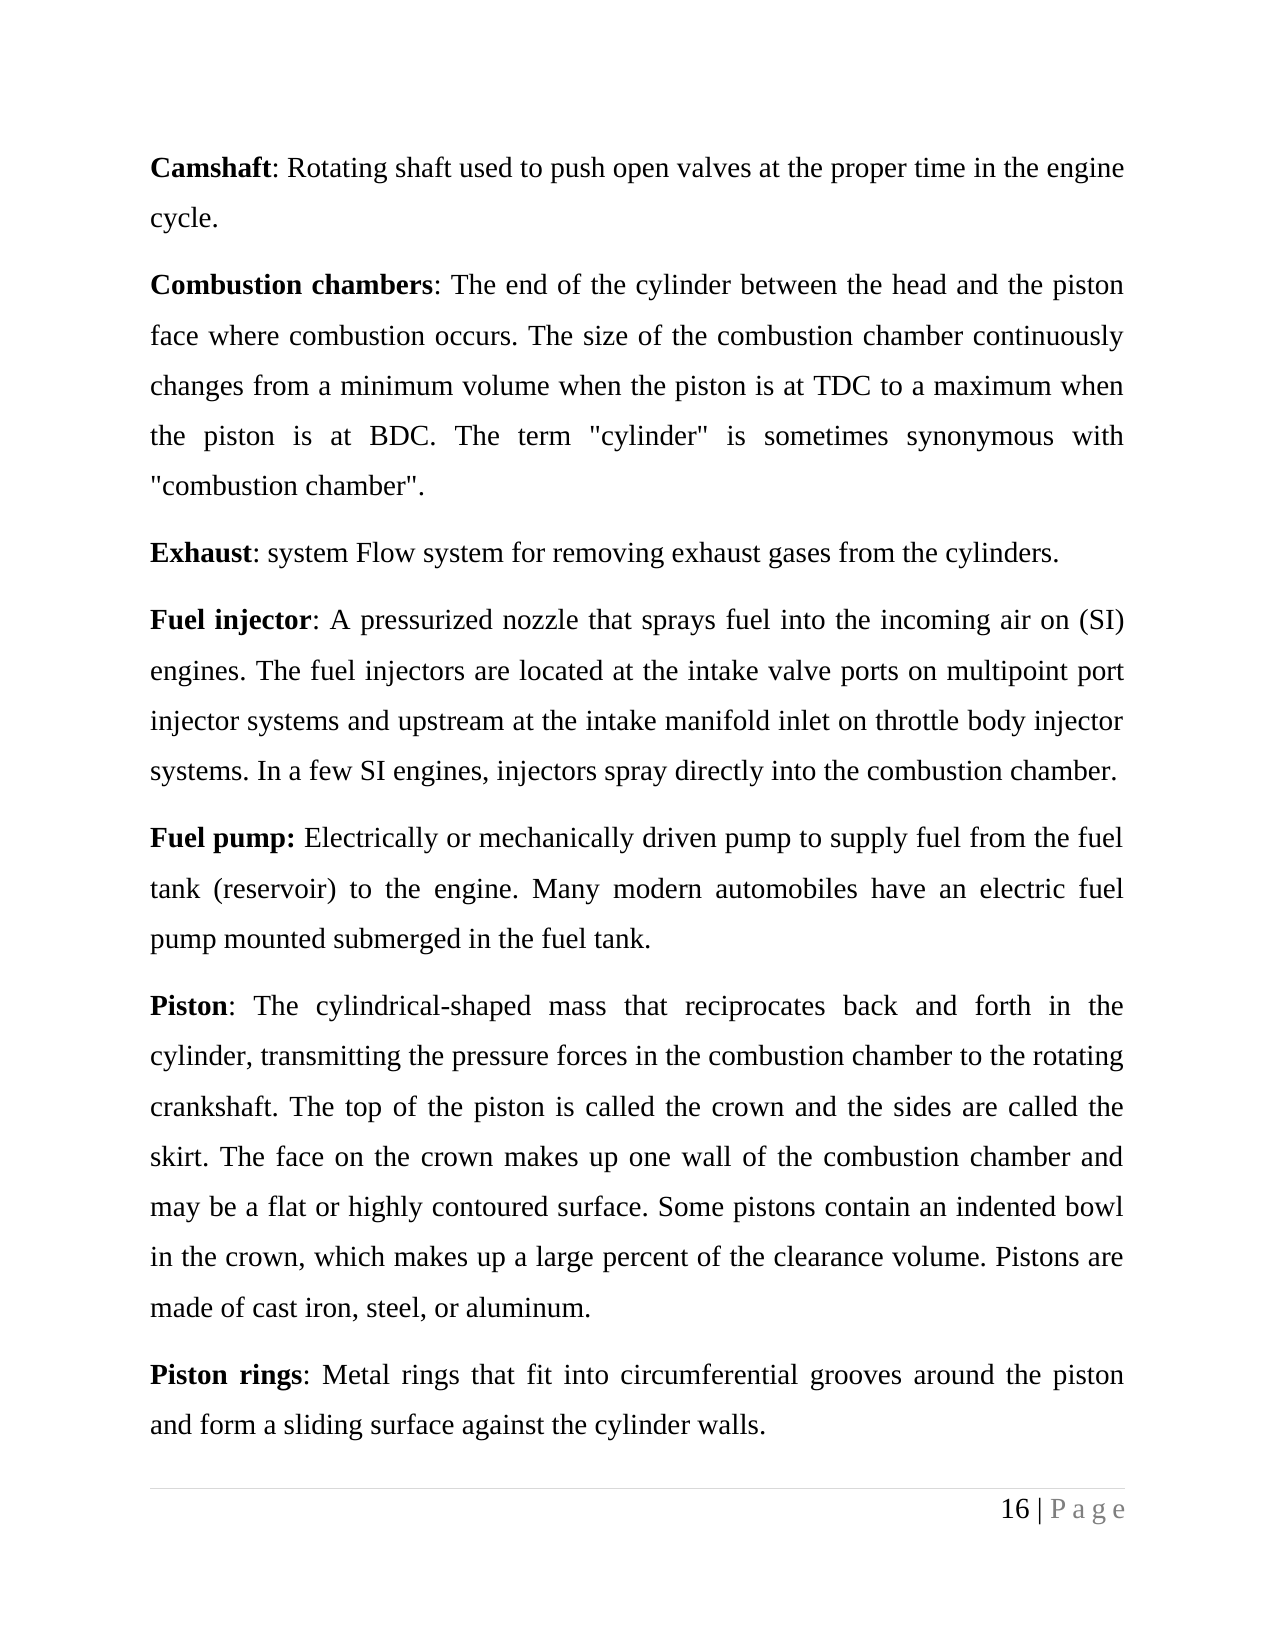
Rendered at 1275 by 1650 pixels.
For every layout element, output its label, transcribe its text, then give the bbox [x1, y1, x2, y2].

text Exhaust: system Flow system for removing exhaust gases from the cylinders. [150, 536, 1125, 569]
text Fuel injector: A pressurized nozzle that sprays fuel into the incoming air on (SI) engines. The fuel injectors are located at the intake valve ports on multipoint port injector systems and upstream at the intake manifold inlet on throttle body injector systems. In a few SI engines, injectors spray directly into the combustion chamber. [150, 602, 1125, 787]
text Piston rings: Metal rings that fit into circumferential grooves around the piston and form a sliding surface against the cylinder walls. [150, 1357, 1125, 1441]
text Fuel pump: Electrically or mechanically driven pump to supply fuel from the fuel tank (reservoir) to the engine. Many modern automobiles have an electric fuel pump mounted submerged in the fuel tank. [150, 820, 1125, 954]
text Camshaft: Rotating shaft used to push open valves at the proper time in the engine cycle. [150, 150, 1125, 234]
text Piston: The cylindrical-shaped mass that reciprocates back and forth in the cylinder, transmitting the pressure forces in the combustion chamber to the rotating crankshaft. The top of the piston is called the crown and the sides are called the skirt. The face on the crown makes up one wall of the combustion chamber and may be a flat or highly contoured surface. Some pistons contain an indented bowl in the crown, which makes up a large percent of the clearance volume. Pistons are made of cast iron, steel, or aluminum. [150, 988, 1125, 1323]
text Combustion chambers: The end of the cylinder between the head and the piston face where combustion occurs. The size of the combustion chamber continuously changes from a minimum volume when the piston is at TDC to a maximum when the piston is at BDC. The term "cylinder" is sometimes synonymous with "combustion chamber". [150, 267, 1125, 502]
